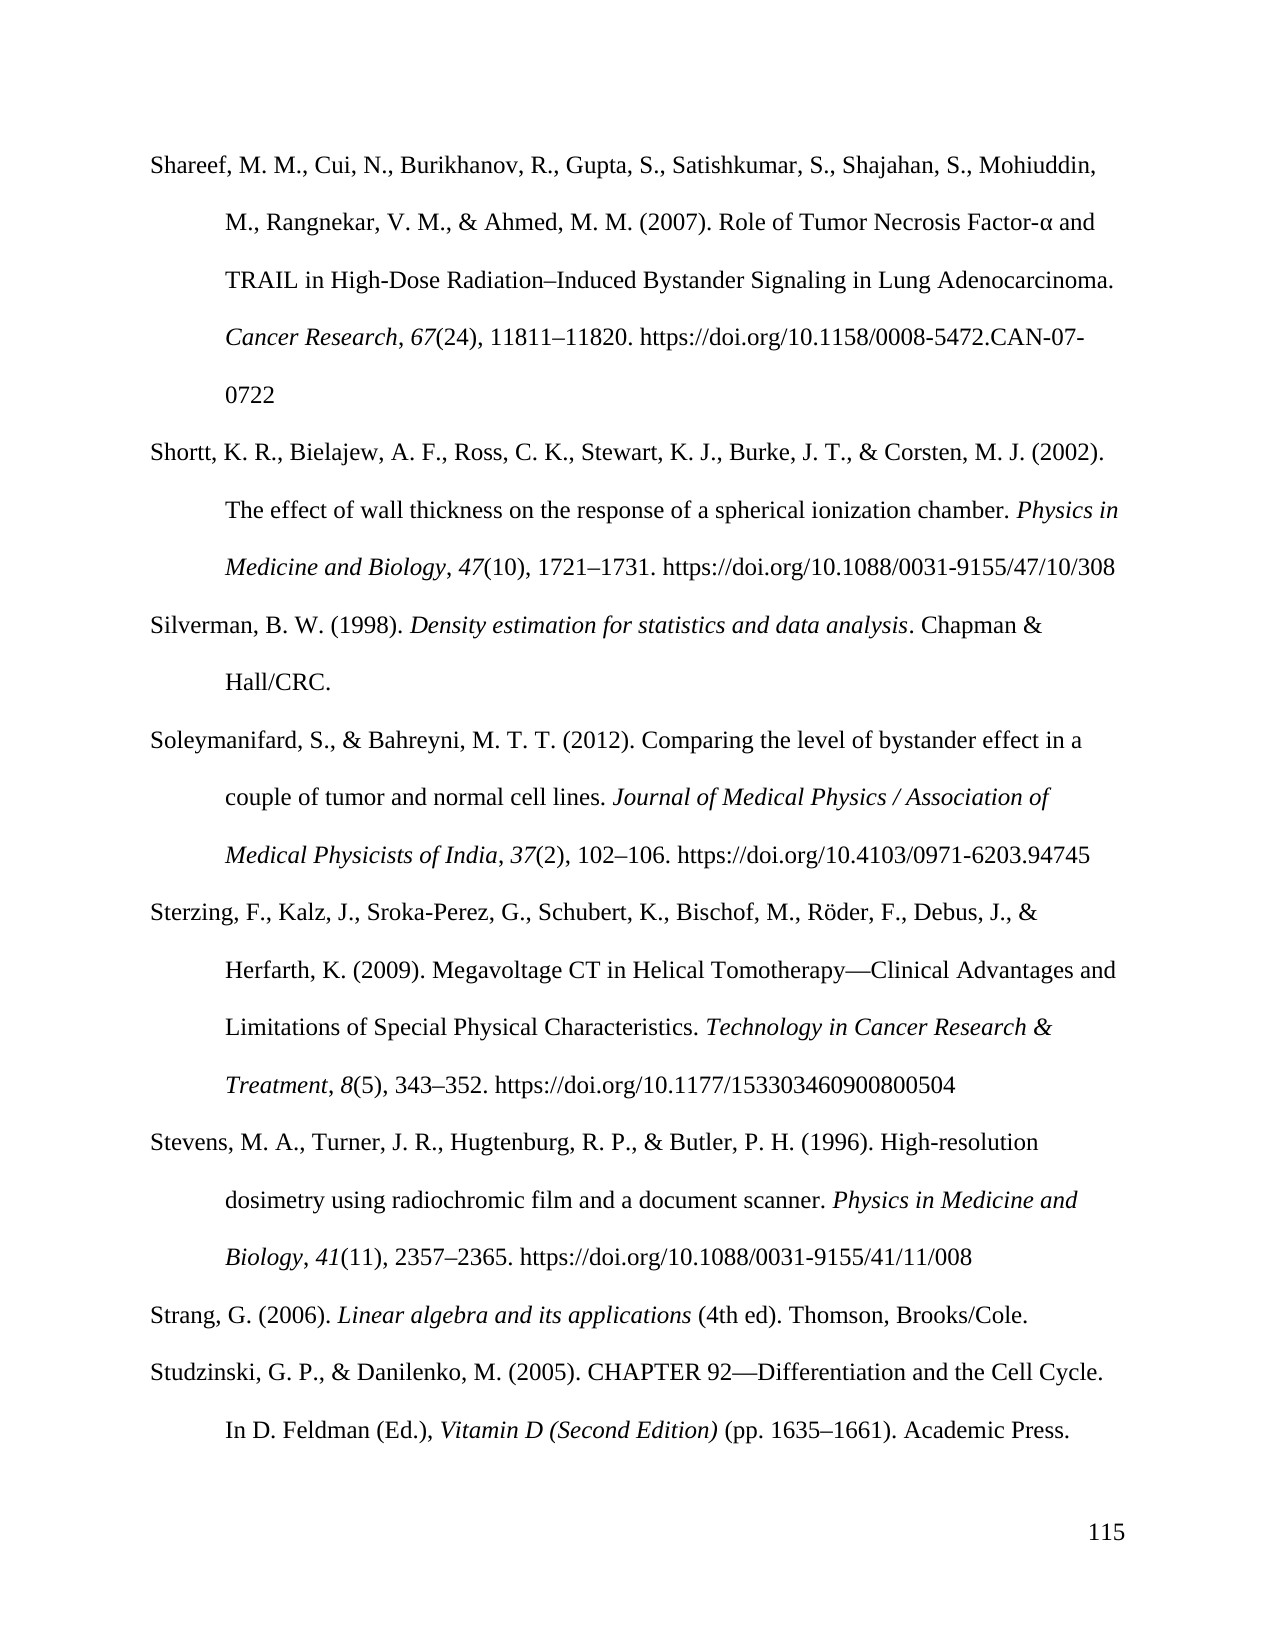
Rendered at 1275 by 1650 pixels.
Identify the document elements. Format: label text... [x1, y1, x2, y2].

text Shareef, M. M., Cui, N., Burikhanov, R., Gupta, S., Satishkumar, S., Shajahan, S., Mohiuddin, M., Rangnekar, V. M., & Ahmed, M. M. (2007). Role of Tumor Necrosis Factor-α and TRAIL in High-Dose Radiation–Induced Bystander Signaling in Lung Adenocarcinoma. Cancer Research, 67(24), 11811–11820. https://doi.org/10.1158/0008-5472.CAN-07-0722 [150, 150, 1125, 409]
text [150, 1357, 1125, 1444]
text Shortt, K. R., Bielajew, A. F., Ross, C. K., Stewart, K. J., Burke, J. T., & Corsten, M. J. (2002). The effect of wall thickness on the response of a spherical ionization chamber. Physics in Medicine and Biology, 47(10), 1721–1731. https://doi.org/10.1088/0031-9155/47/10/308 [150, 437, 1125, 581]
text Stevens, M. A., Turner, J. R., Hugtenburg, R. P., & Butler, P. H. (1996). High-resolution dosimetry using radiochromic film and a document scanner. Physics in Medicine and Biology, 41(11), 2357–2365. https://doi.org/10.1088/0031-9155/41/11/008 [150, 1127, 1125, 1271]
text Silverman, B. W. (1998). Density estimation for statistics and data analysis. Chapman & Hall/CRC. [150, 610, 1125, 696]
text Strang, G. (2006). Linear algebra and its applications (4th ed). Thomson, Brooks/Cole. [150, 1300, 1125, 1329]
text Sterzing, F., Kalz, J., Sroka-Perez, G., Schubert, K., Bischof, M., Röder, F., Debus, J., & Herfarth, K. (2009). Megavoltage CT in Helical Tomotherapy—Clinical Advantages and Limitations of Special Physical Characteristics. Technology in Cancer Research & Treatment, 8(5), 343–352. https://doi.org/10.1177/153303460900800504 [150, 897, 1125, 1099]
text Soleymanifard, S., & Bahreyni, M. T. T. (2012). Comparing the level of bystander effect in a couple of tumor and normal cell lines. Journal of Medical Physics / Association of Medical Physicists of India, 37(2), 102–106. https://doi.org/10.4103/0971-6203.94745 [150, 725, 1125, 869]
